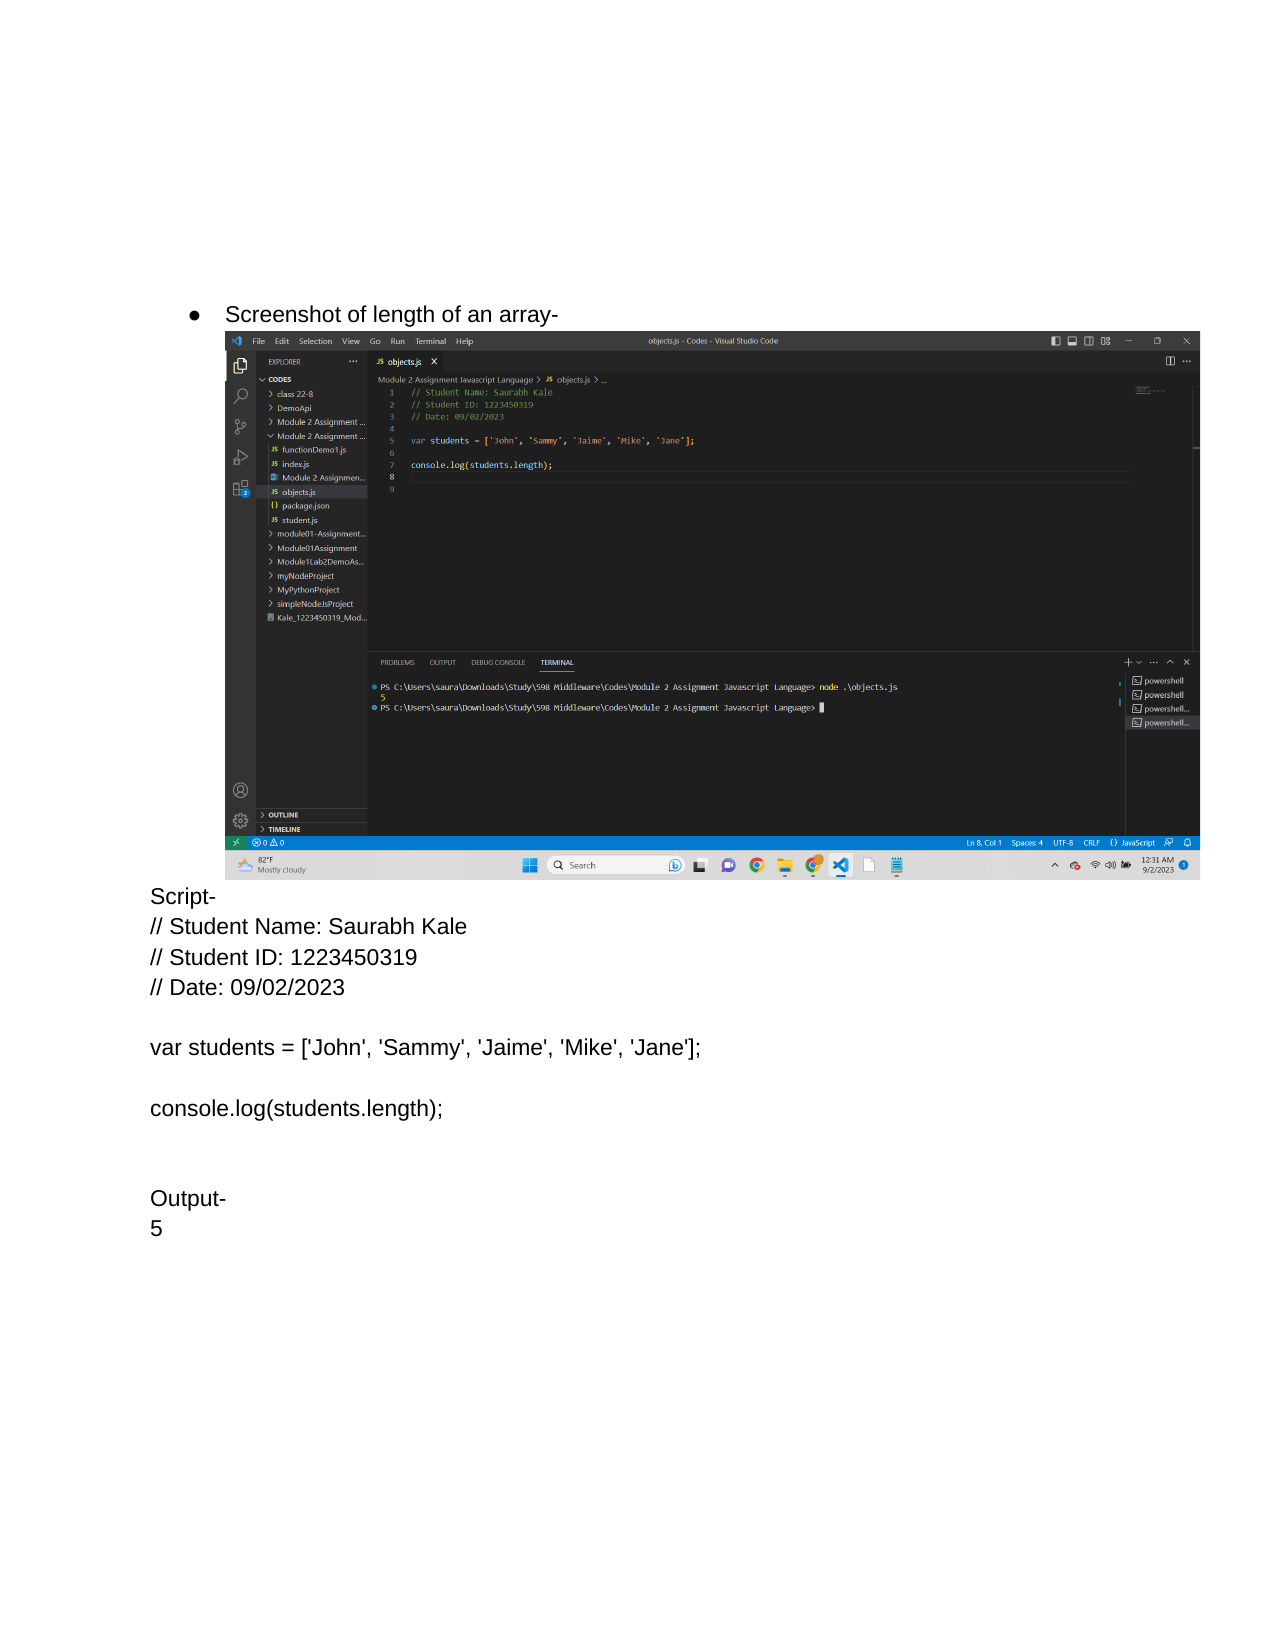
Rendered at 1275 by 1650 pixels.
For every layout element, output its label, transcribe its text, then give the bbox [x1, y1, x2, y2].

text // Date: 09/02/2023 [150, 974, 1125, 1000]
text console.log(students.length); [150, 1094, 1125, 1121]
text Script- // Student Name: Saurabh Kale [150, 883, 1125, 939]
picture [225, 331, 1200, 880]
text var students = ['John', 'Sammy', 'Jaime', 'Mike', 'Jane']; [150, 1034, 1125, 1060]
text // Student ID: 1223450319 [150, 943, 1125, 970]
text Output- 5 [150, 1185, 1125, 1242]
